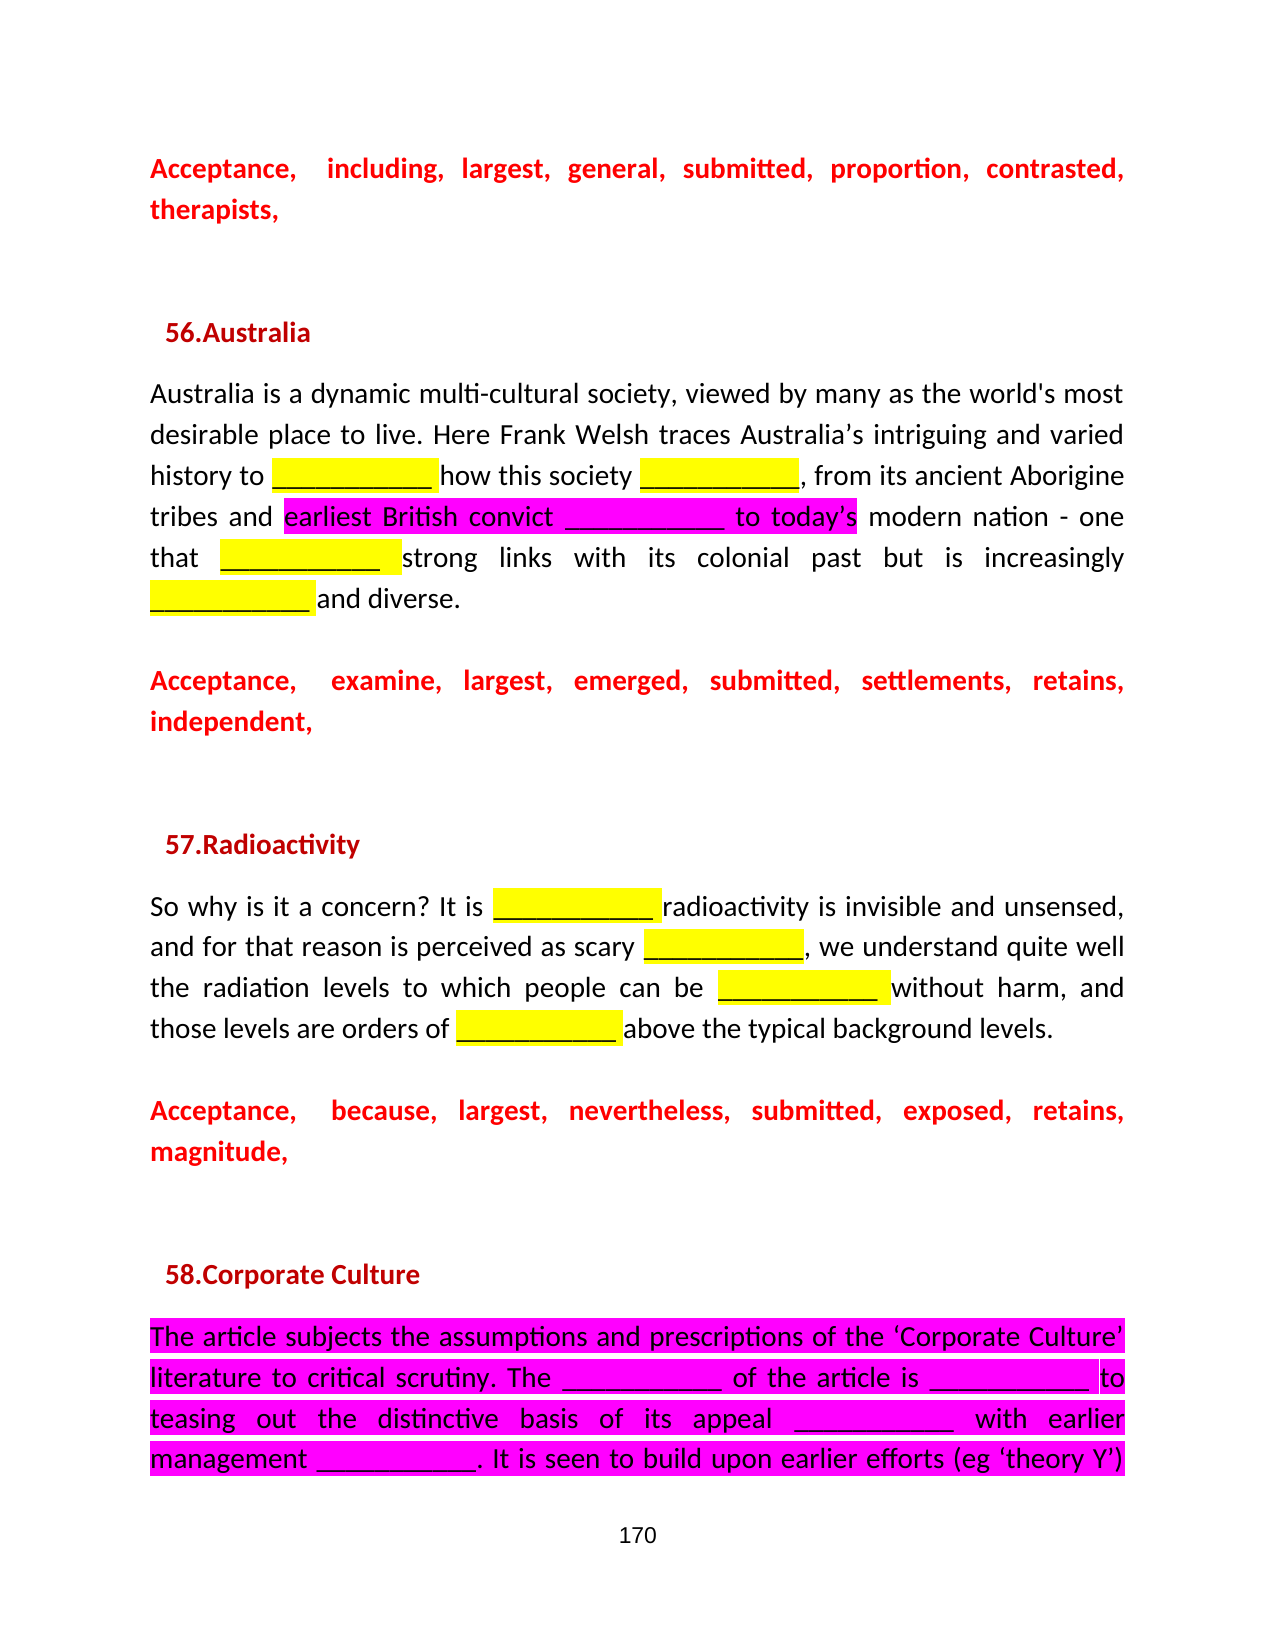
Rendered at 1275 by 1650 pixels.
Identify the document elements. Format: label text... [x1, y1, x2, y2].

list Corporate Culture [165, 1256, 1125, 1292]
list Australia [165, 314, 1125, 349]
text Acceptance, because, largest, nevertheless, submitted, exposed, retains, magnitude, [150, 1092, 1125, 1169]
text So why is it a concern? It is ___________ radioactivity is invisible and unsensed, and for that reason is perceived as scary ___________, we understand quite well the radiation levels to which people can be ___________ without harm, and those levels are orders of ___________ above the typical background levels. [150, 888, 1125, 1046]
text Acceptance, examine, largest, emerged, submitted, settlements, retains, independent, [150, 662, 1125, 739]
text Acceptance, including, largest, general, submitted, proportion, contrasted, therapists, [150, 150, 1125, 227]
list Radioactivity [165, 826, 1125, 861]
text Australia is a dynamic multi-cultural society, viewed by many as the world's most desirable place to live. Here Frank Welsh traces Australia’s intriguing and varied history to ___________ how this society ___________, from its ancient Aborigine tribes and earliest British convict ___________ to today’s modern nation - one that ___________ strong links with its colonial past but is increasingly ___________ and diverse. [150, 376, 1125, 616]
